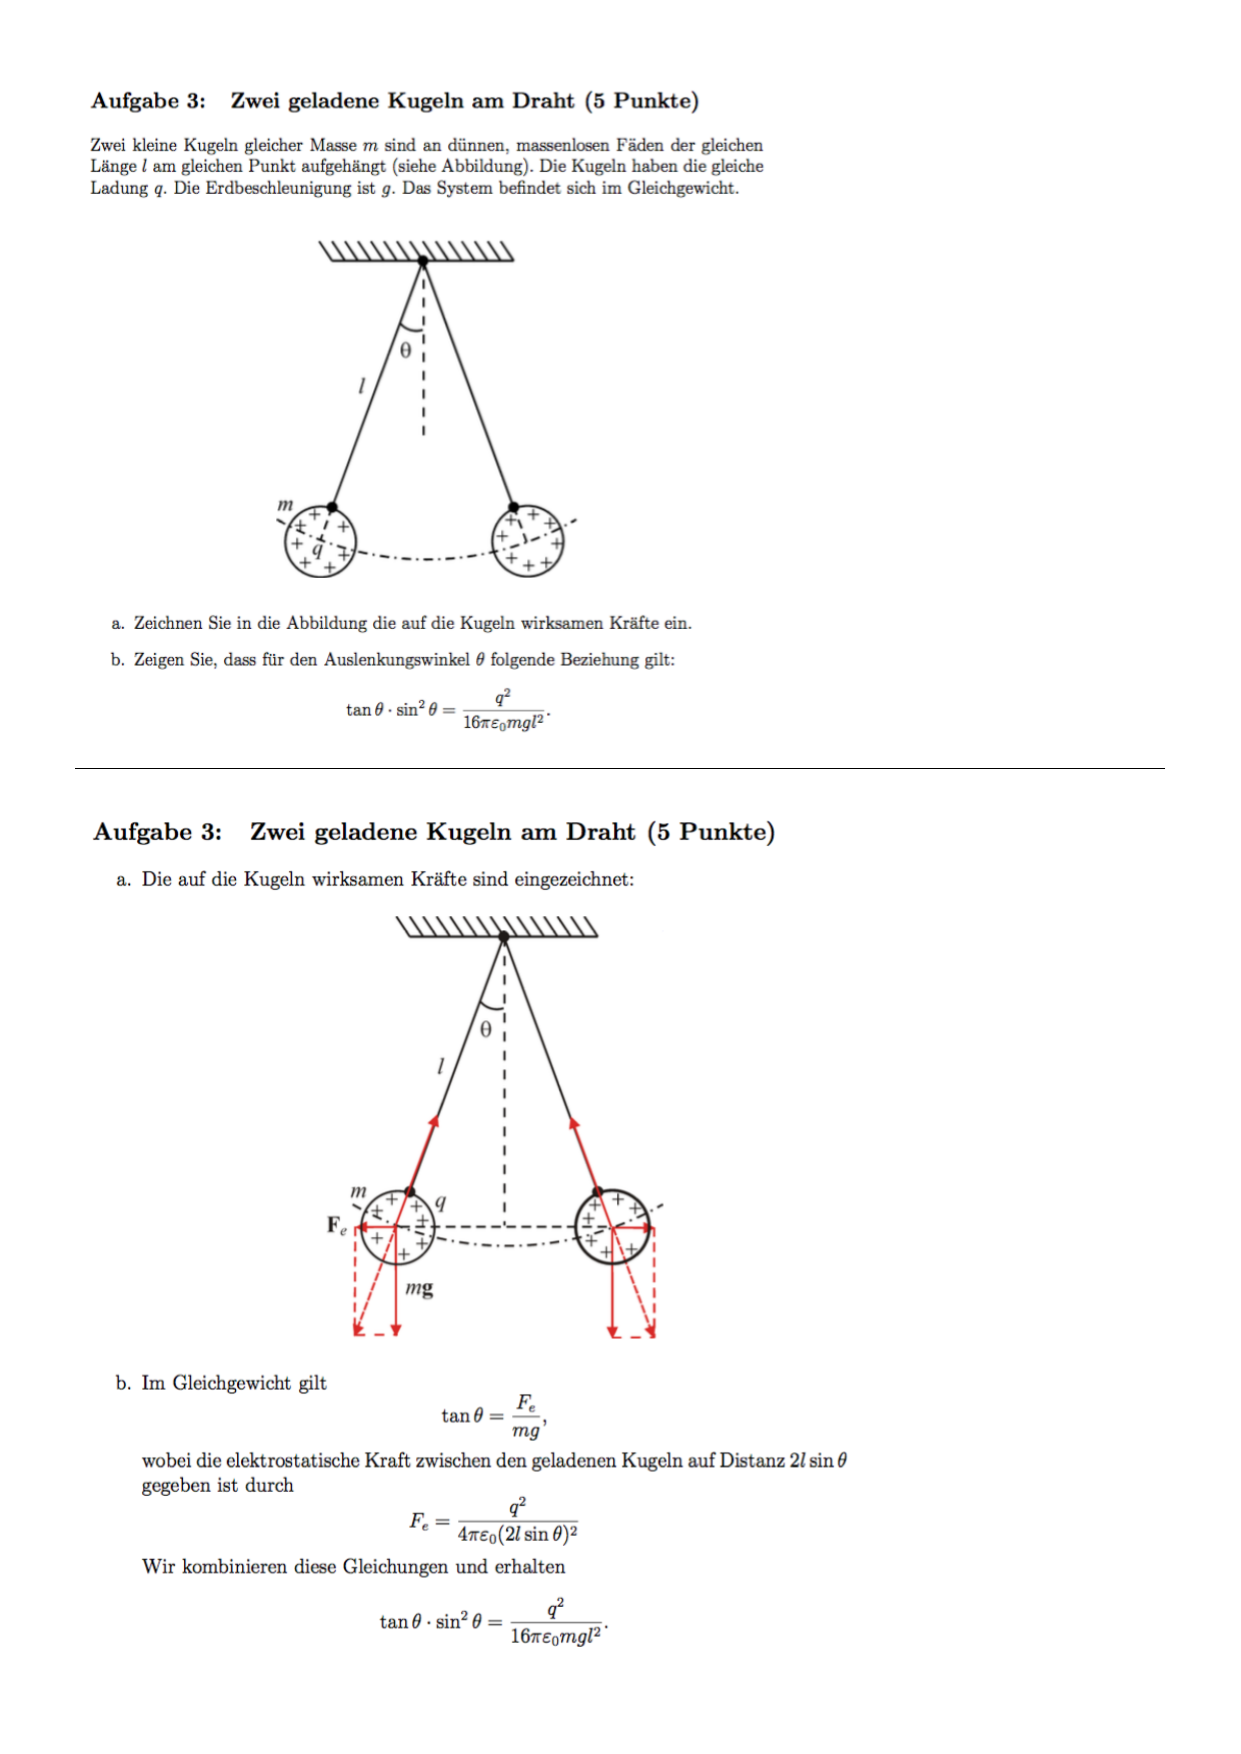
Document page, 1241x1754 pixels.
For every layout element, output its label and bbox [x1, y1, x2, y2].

picture [75, 75, 792, 736]
picture [75, 799, 882, 1661]
